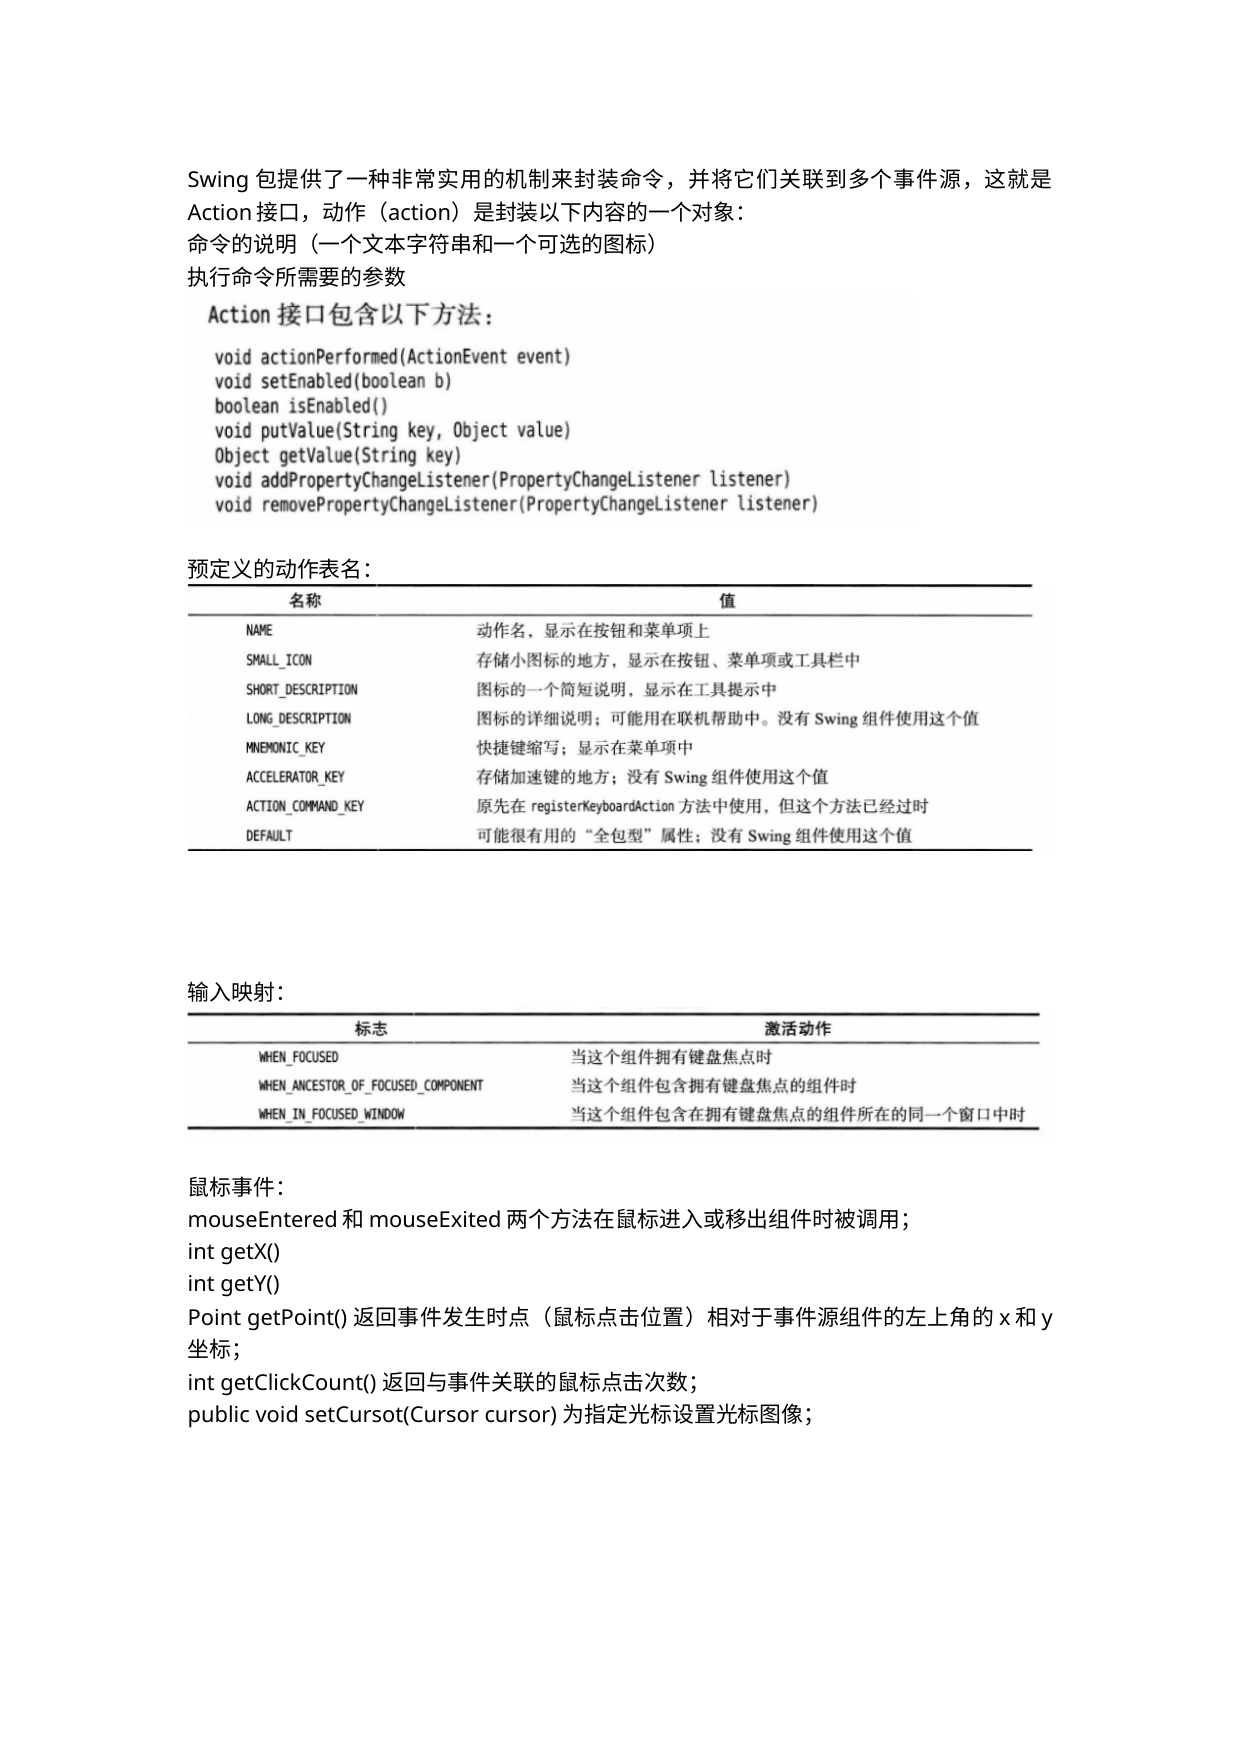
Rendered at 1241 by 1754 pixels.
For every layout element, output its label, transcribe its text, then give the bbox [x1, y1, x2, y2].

picture [187, 292, 915, 527]
text int getY() [187, 1267, 1053, 1299]
text public void setCursot(Cursor cursor) 为指定光标设置光标图像； [187, 1397, 1053, 1429]
text 输入映射： [187, 974, 1053, 1007]
text 命令的说明（一个文本字符串和一个可选的图标） [187, 227, 1053, 259]
text int getX() [187, 1234, 1053, 1267]
text int getClickCount() 返回与事件关联的鼠标点击次数； [187, 1364, 1053, 1397]
text Swing包提供了一种非常实用的机制来封装命令，并将它们关联到多个事件源，这就是Action接口，动作（action）是封装以下内容的一个对象： [187, 162, 1053, 227]
picture [187, 584, 1053, 851]
text 鼠标事件： [187, 1169, 1053, 1202]
text mouseEntered和mouseExited两个方法在鼠标进入或移出组件时被调用； [187, 1202, 1053, 1234]
picture [187, 1007, 1053, 1141]
text 执行命令所需要的参数 [187, 259, 1053, 292]
text Point getPoint() 返回事件发生时点（鼠标点击位置）相对于事件源组件的左上角的x和y坐标； [187, 1299, 1053, 1364]
text 预定义的动作表名： [187, 552, 1053, 584]
